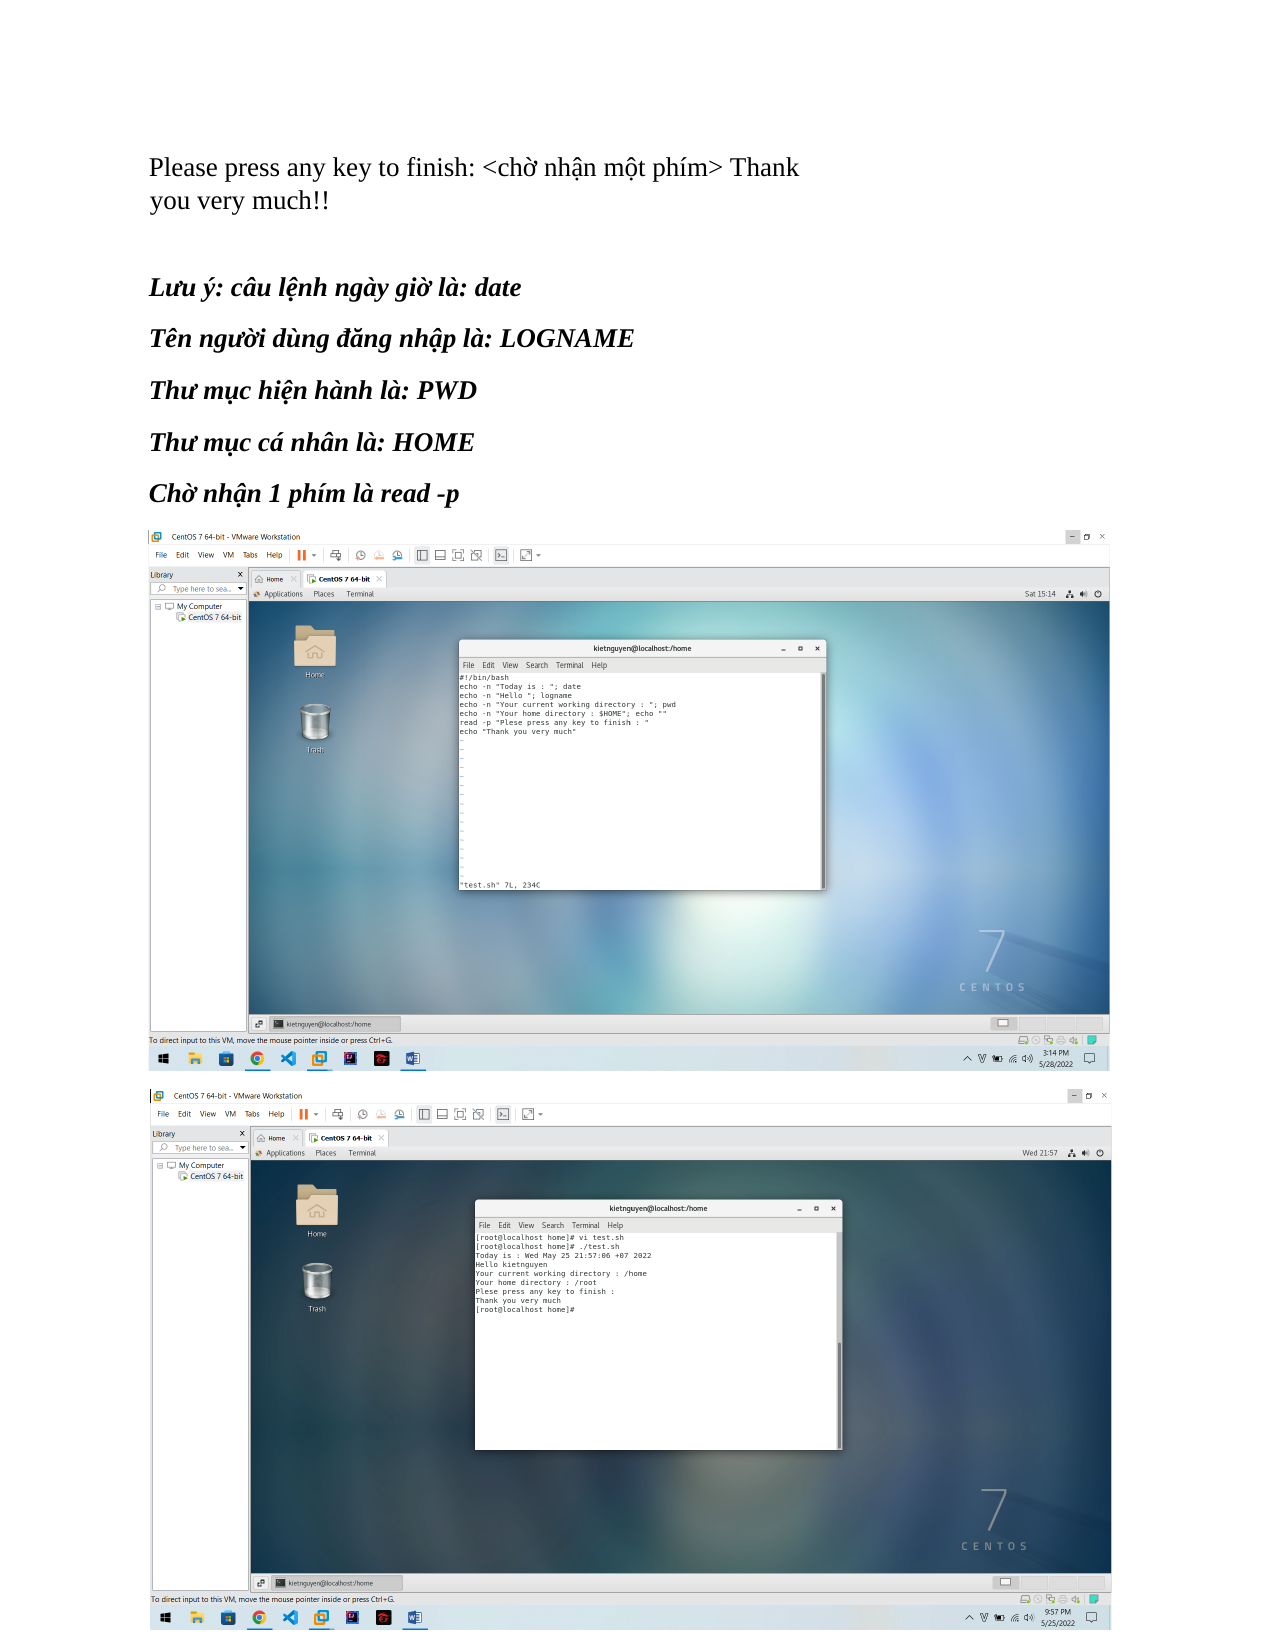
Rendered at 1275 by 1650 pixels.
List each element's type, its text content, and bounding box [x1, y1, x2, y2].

text Chờ nhận 1 phím là read -p [148, 477, 507, 508]
text Lưu ý: câu lệnh ngày giờ là: date [148, 271, 1111, 302]
text Please press any key to finish: <chờ nhận một phím> Thank you very much!! [148, 151, 801, 216]
text Tên người dùng đăng nhập là: LOGNAME [148, 322, 1111, 353]
text Thư mục hiện hành là: PWD [148, 374, 1111, 405]
text Thư mục cá nhân là: HOME [148, 426, 1111, 457]
picture [150, 1089, 1112, 1630]
picture [148, 530, 1110, 1071]
